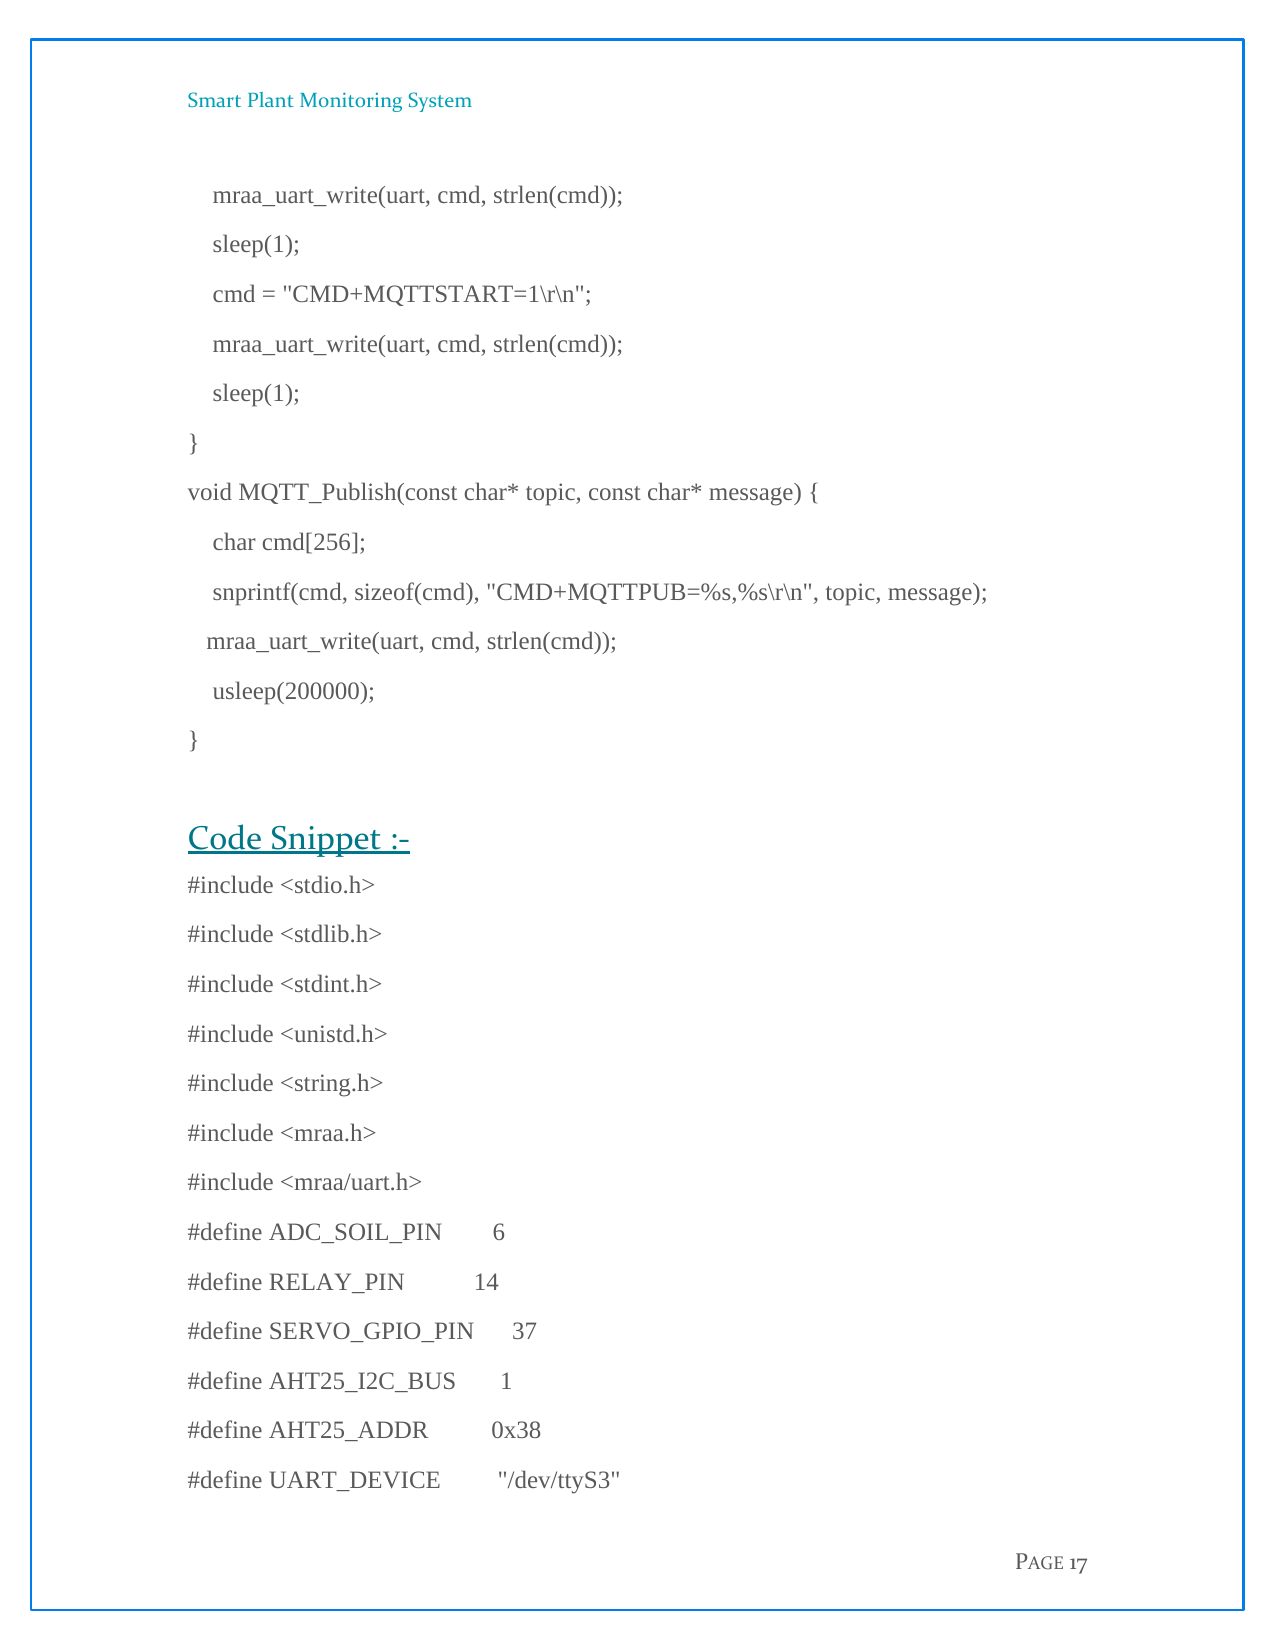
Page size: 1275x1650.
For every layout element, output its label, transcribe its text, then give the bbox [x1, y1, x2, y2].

text #include <mraa.h> [187, 1118, 1087, 1147]
text #include <stdio.h> [187, 870, 1087, 899]
text usleep(200000); [187, 676, 1087, 704]
text #include <string.h> [187, 1068, 1087, 1097]
text #define RELAY_PIN 14 [187, 1267, 1087, 1295]
text #define SERVO_GPIO_PIN 37 [187, 1316, 1087, 1345]
text #define AHT25_ADDR 0x38 [187, 1415, 1087, 1444]
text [187, 329, 1087, 357]
text void MQTT_Publish(const char* topic, const char* message) { [187, 477, 1087, 506]
text mraa_uart_write(uart, cmd, strlen(cmd)); [187, 626, 1087, 655]
text #define AHT25_I2C_BUS 1 [187, 1366, 1087, 1394]
text #include <unistd.h> [187, 1019, 1087, 1047]
text #include <stdint.h> [187, 969, 1087, 998]
text #include <mraa/uart.h> [187, 1167, 1087, 1196]
text } [187, 428, 1087, 457]
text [187, 180, 1087, 209]
text #define UART_DEVICE "/dev/ttyS3" [187, 1465, 1087, 1494]
text snprintf(cmd, sizeof(cmd), "CMD+MQTTPUB=%s,%s\r\n", topic, message); [187, 577, 1087, 605]
text } [187, 725, 1087, 754]
text #define ADC_SOIL_PIN 6 [187, 1217, 1087, 1246]
text sleep(1); [187, 229, 1087, 258]
text #include <stdlib.h> [187, 919, 1087, 948]
subtitle Code Snippet :- [187, 817, 1087, 857]
text cmd = "CMD+MQTTSTART=1\r\n"; [187, 279, 1087, 308]
text char cmd[256]; [187, 527, 1087, 556]
text sleep(1); [187, 378, 1087, 407]
